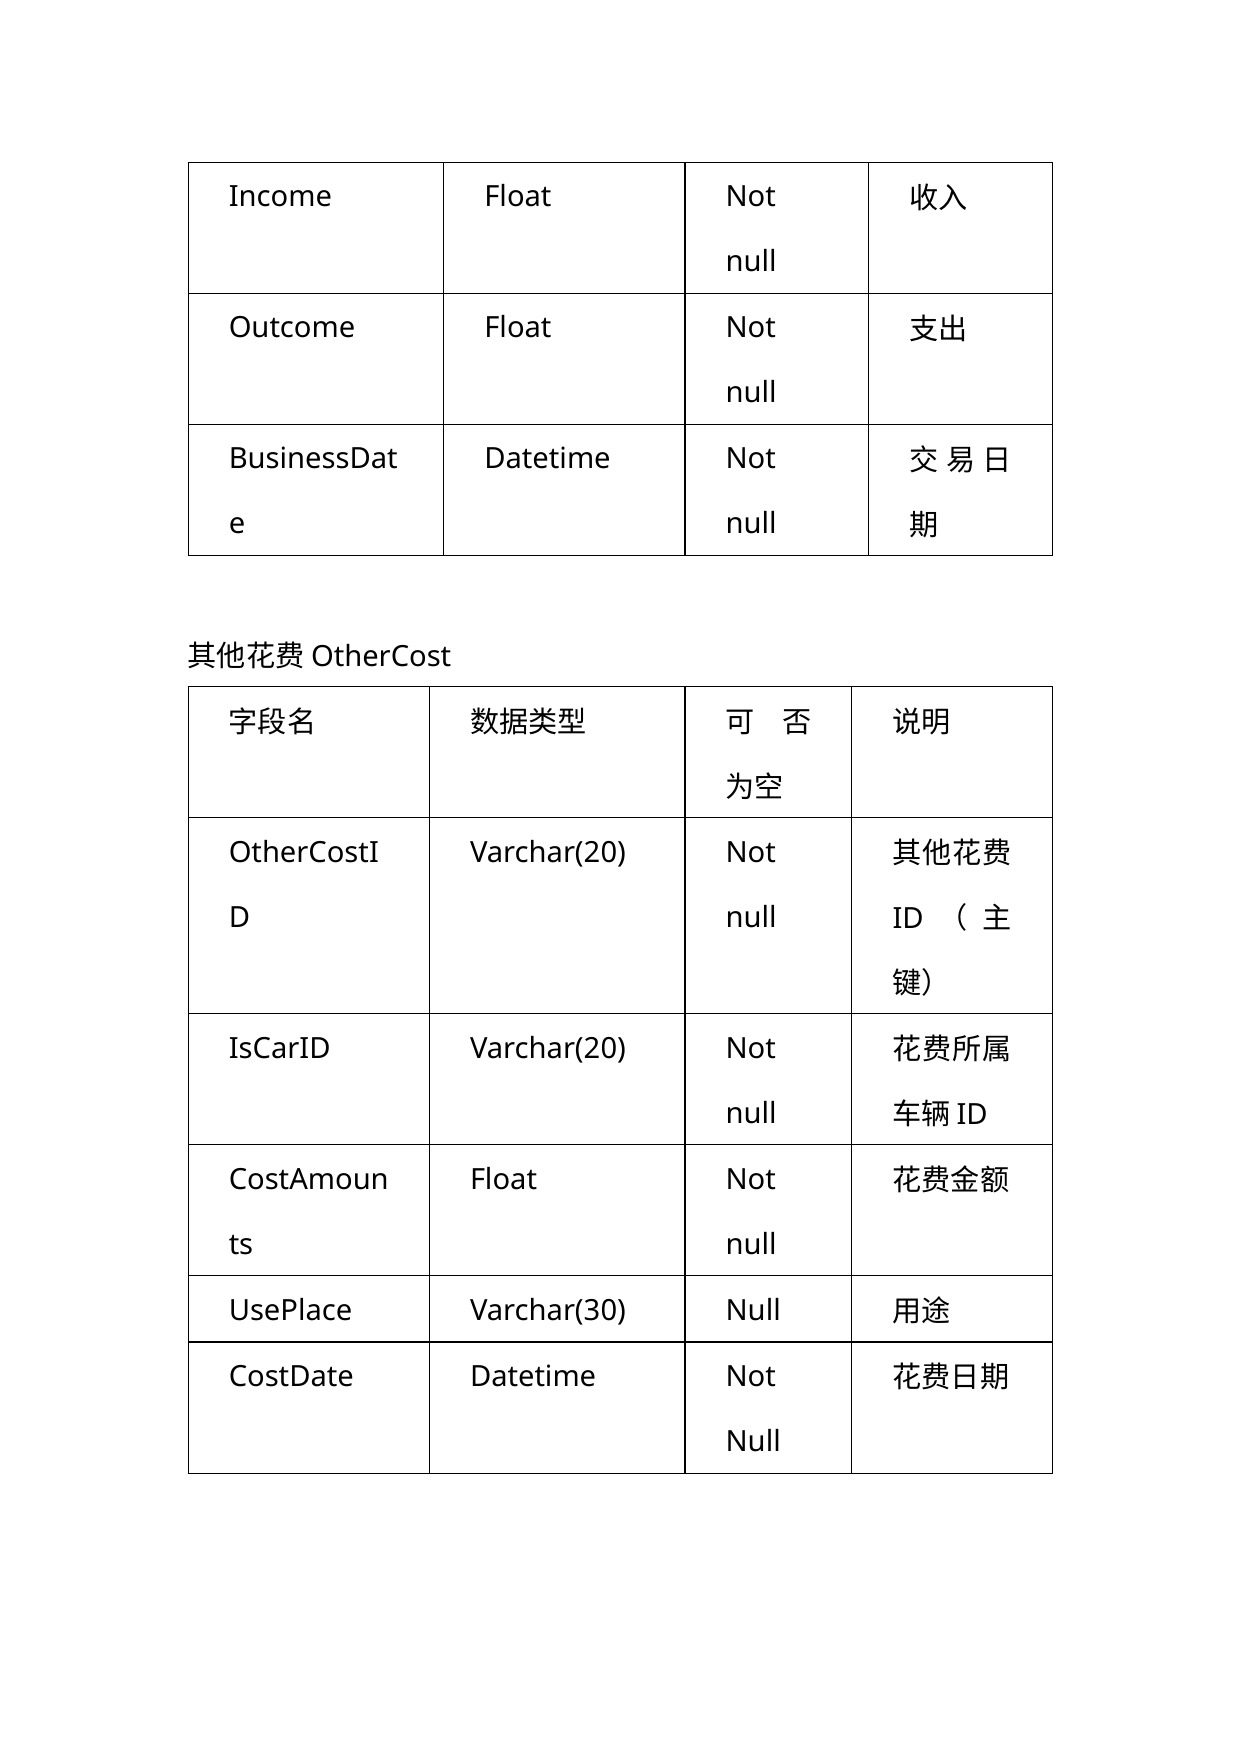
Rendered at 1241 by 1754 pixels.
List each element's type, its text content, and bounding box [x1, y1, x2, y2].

table_cell Not null [686, 818, 851, 1013]
table_cell 支出 [869, 294, 1052, 424]
table_cell Varchar(20) [430, 818, 684, 1013]
table_cell 交易日期 [869, 425, 1052, 555]
table_cell Float [444, 294, 684, 424]
table_cell Not null [686, 1145, 851, 1275]
table_cell CostDate [189, 1343, 429, 1472]
table_cell 收入 [869, 163, 1052, 293]
table_cell CostAmounts [189, 1145, 429, 1275]
table_cell Outcome [189, 294, 443, 424]
table_cell BusinessDate [189, 425, 443, 555]
table_cell OtherCostID [189, 818, 429, 1013]
table_cell 其他花费ID（主键） [852, 818, 1052, 1013]
table_cell 花费金额 [852, 1145, 1052, 1275]
table_cell 用途 [852, 1276, 1052, 1341]
table_cell Datetime [430, 1343, 684, 1472]
table_cell Not null [686, 294, 868, 424]
table_cell Float [444, 163, 684, 293]
table_cell 花费日期 [852, 1343, 1052, 1472]
table_header 说明 [852, 687, 1052, 817]
table_header 字段名 [189, 687, 429, 817]
table_cell IsCarID [189, 1014, 429, 1144]
table_header 可否为空 [686, 687, 851, 817]
table_header 数据类型 [430, 687, 684, 817]
table_cell Varchar(30) [430, 1276, 684, 1341]
table_cell Null [686, 1276, 851, 1341]
table_cell Not null [686, 1014, 851, 1144]
table_cell UsePlace [189, 1276, 429, 1341]
table_cell Datetime [444, 425, 684, 555]
table_cell Varchar(20) [430, 1014, 684, 1144]
table_cell Not Null [686, 1343, 851, 1472]
table_cell Not null [686, 163, 868, 293]
table_cell Not null [686, 425, 868, 555]
text 其他花费 OtherCost [187, 621, 1023, 686]
table_cell Income [189, 163, 443, 293]
table_cell 花费所属车辆ID [852, 1014, 1052, 1144]
table_cell Float [430, 1145, 684, 1275]
